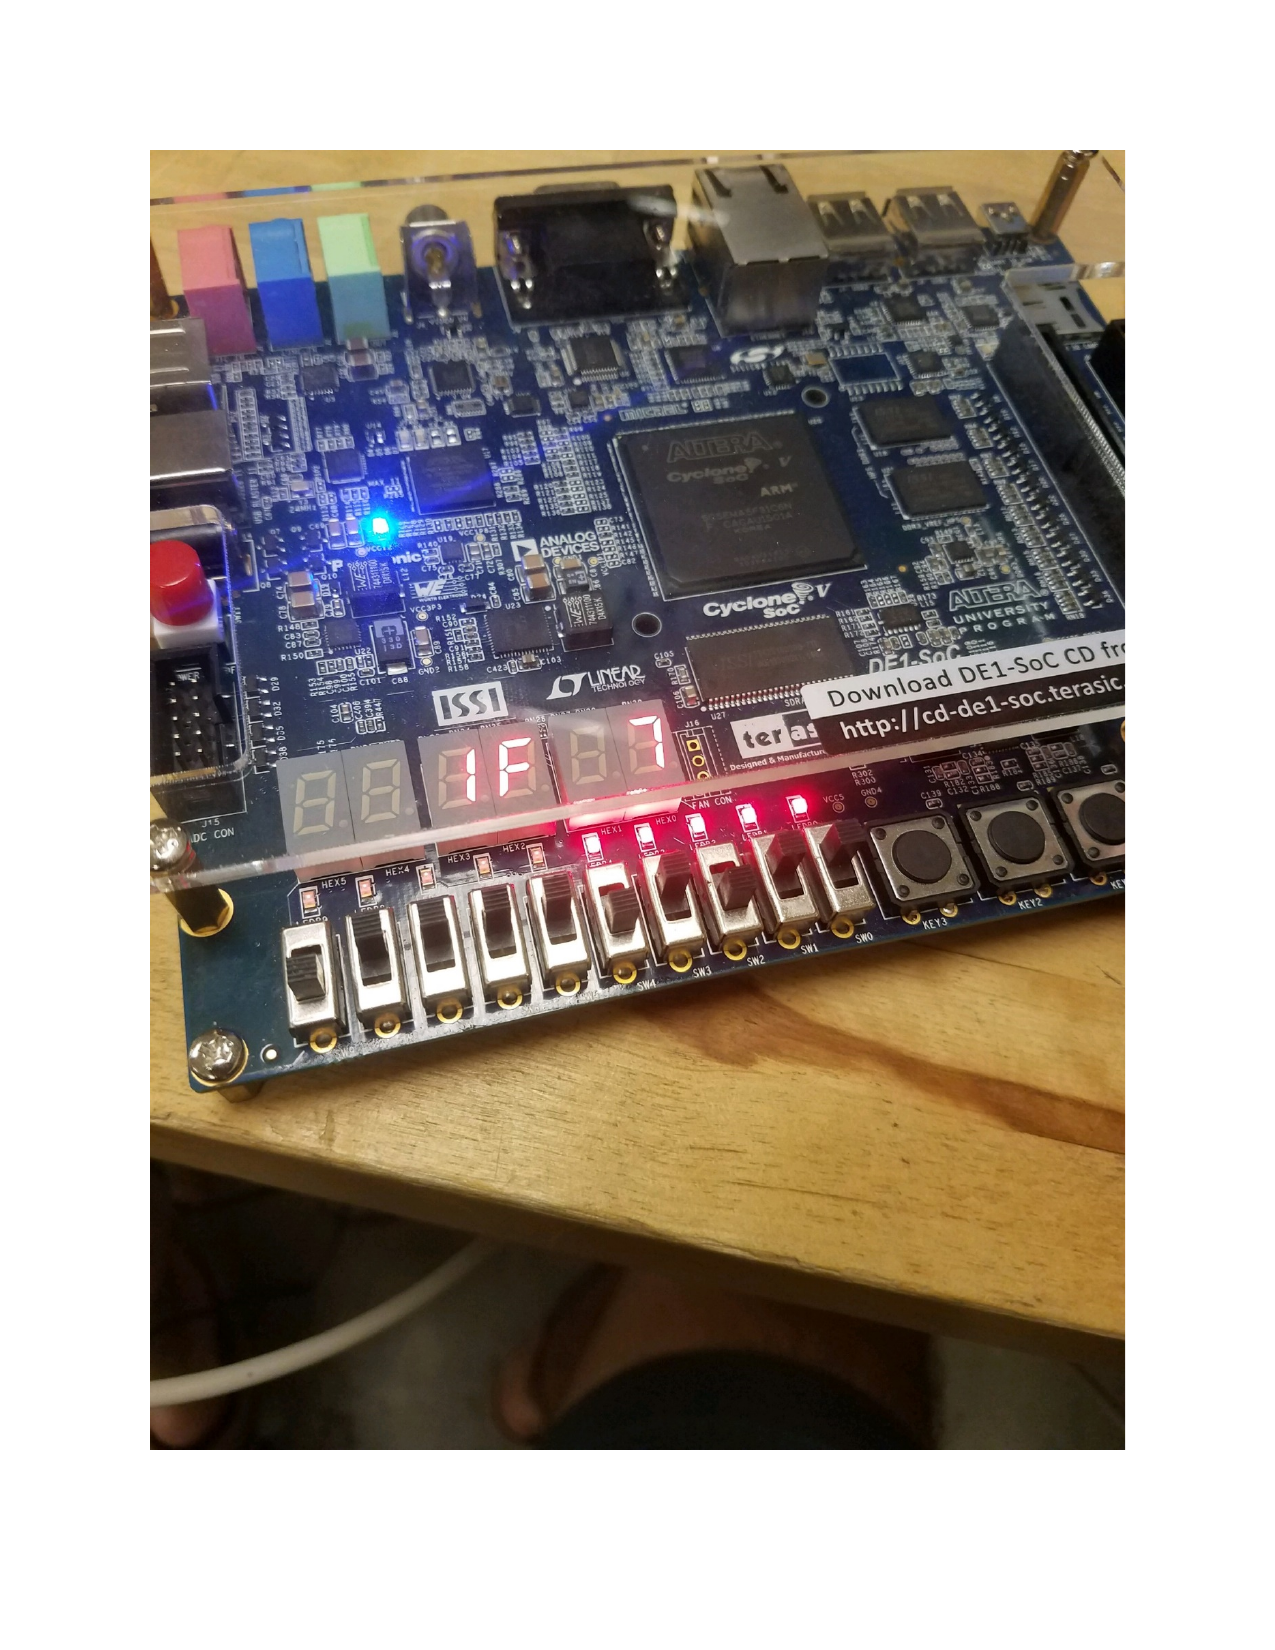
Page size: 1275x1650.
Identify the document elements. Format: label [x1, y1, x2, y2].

picture [150, 150, 1125, 1450]
